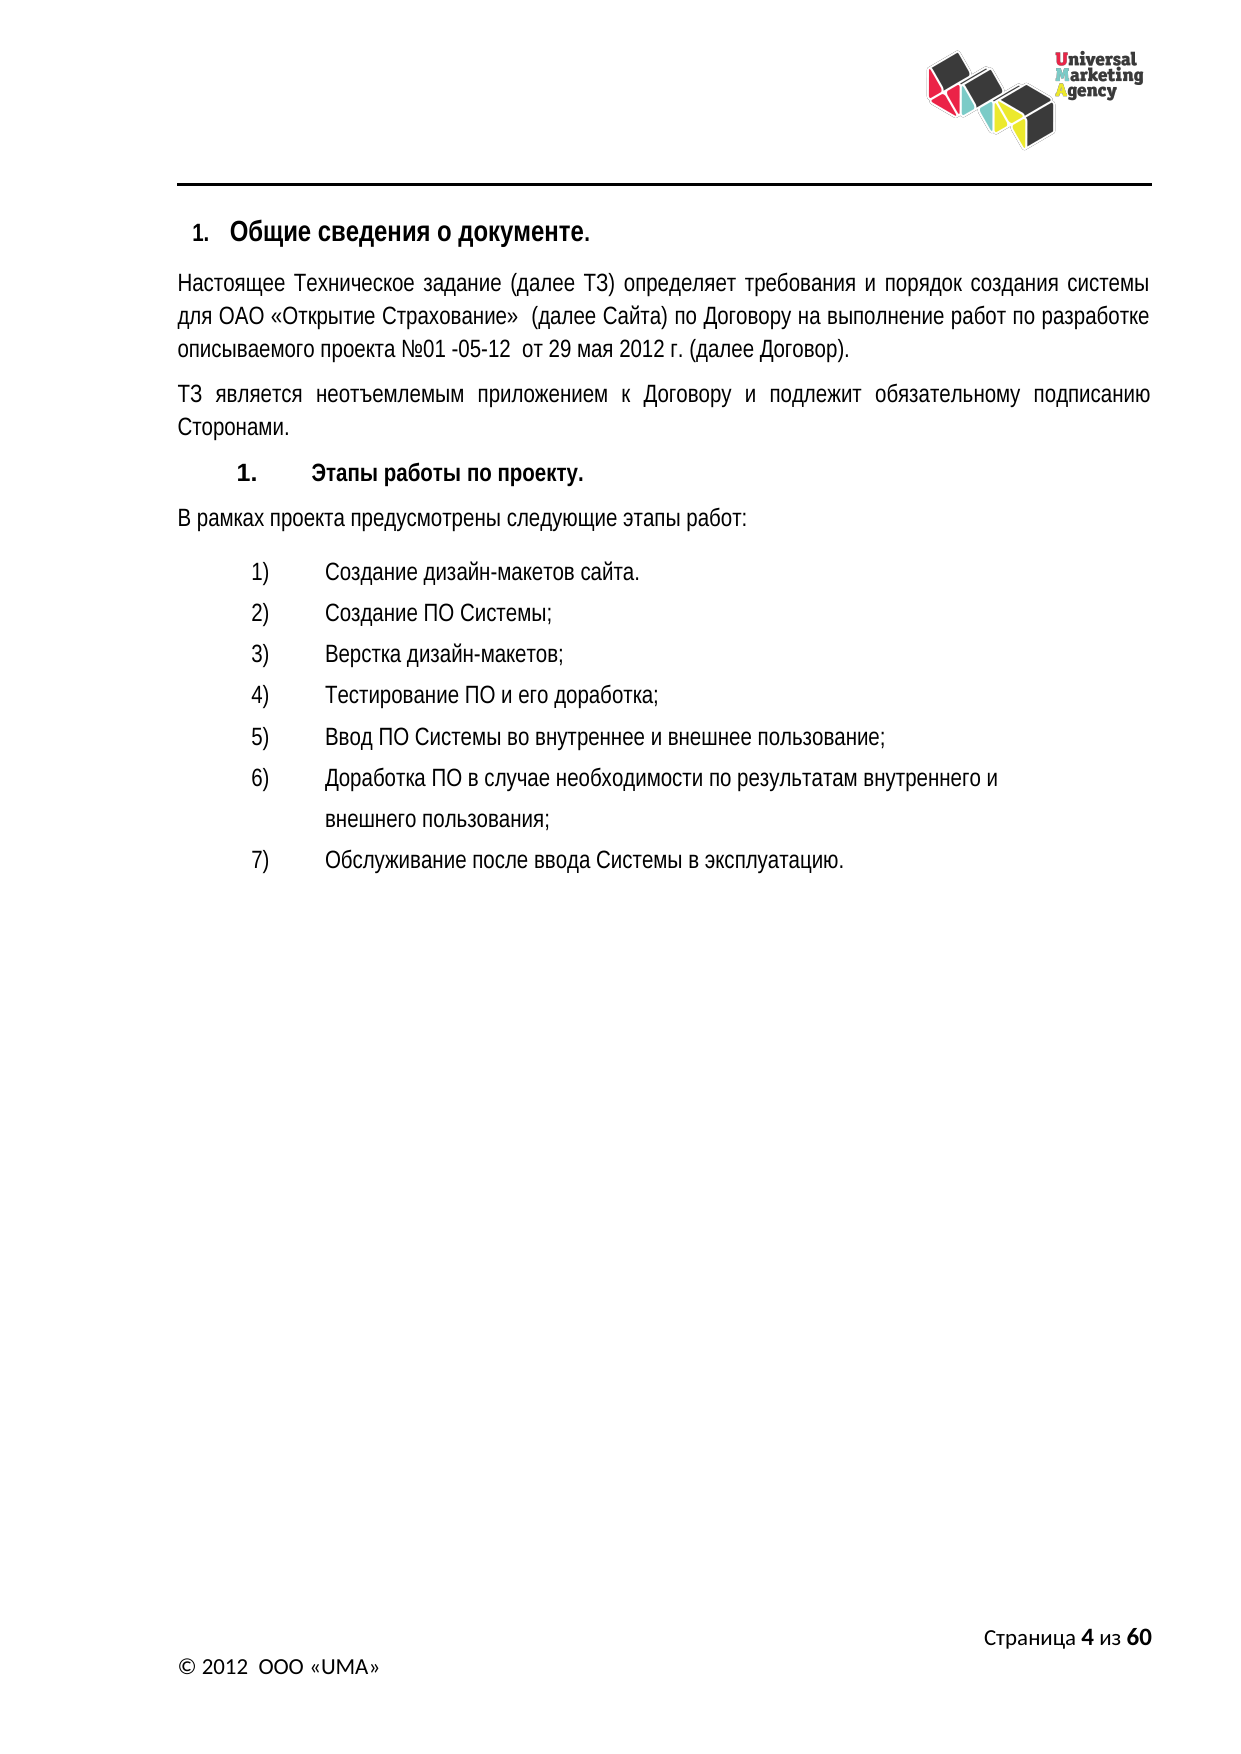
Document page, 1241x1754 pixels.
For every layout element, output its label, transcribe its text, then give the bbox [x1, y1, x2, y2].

text ТЗ является неотъемлемым приложением к Договору и подлежит обязательному подписанию Сторонами. [177, 379, 1152, 441]
list Этапы работы по проекту. [236, 458, 1152, 486]
list Обслуживание после ввода Системы в эксплуатацию. [177, 845, 1152, 873]
picture [914, 11, 1152, 181]
list Верстка дизайн-макетов; [177, 639, 1152, 668]
list Создание ПО Системы; [177, 598, 1152, 627]
text Настоящее Техническое задание (далее ТЗ) определяет требования и порядок создания системы для ОАО «Открытие Страхование» (далее Сайта) по Договору на выполнение работ по разработке описываемого проекта №01 -05-12 от 29 мая 2012 г. (далее Договор). [177, 268, 1152, 362]
list Тестирование ПО и его доработка; [177, 680, 1152, 709]
list Ввод ПО Системы во внутреннее и внешнее пользование; [177, 721, 1152, 750]
list Общие сведения о документе. [192, 214, 1152, 247]
list Доработка ПО в случае необходимости по результатам внутреннего и [177, 763, 1152, 791]
list внешнего пользования; [251, 804, 1152, 832]
text В рамках проекта предусмотрены следующие этапы работ: [177, 503, 1152, 532]
list Создание дизайн-макетов сайта. [177, 557, 1152, 586]
